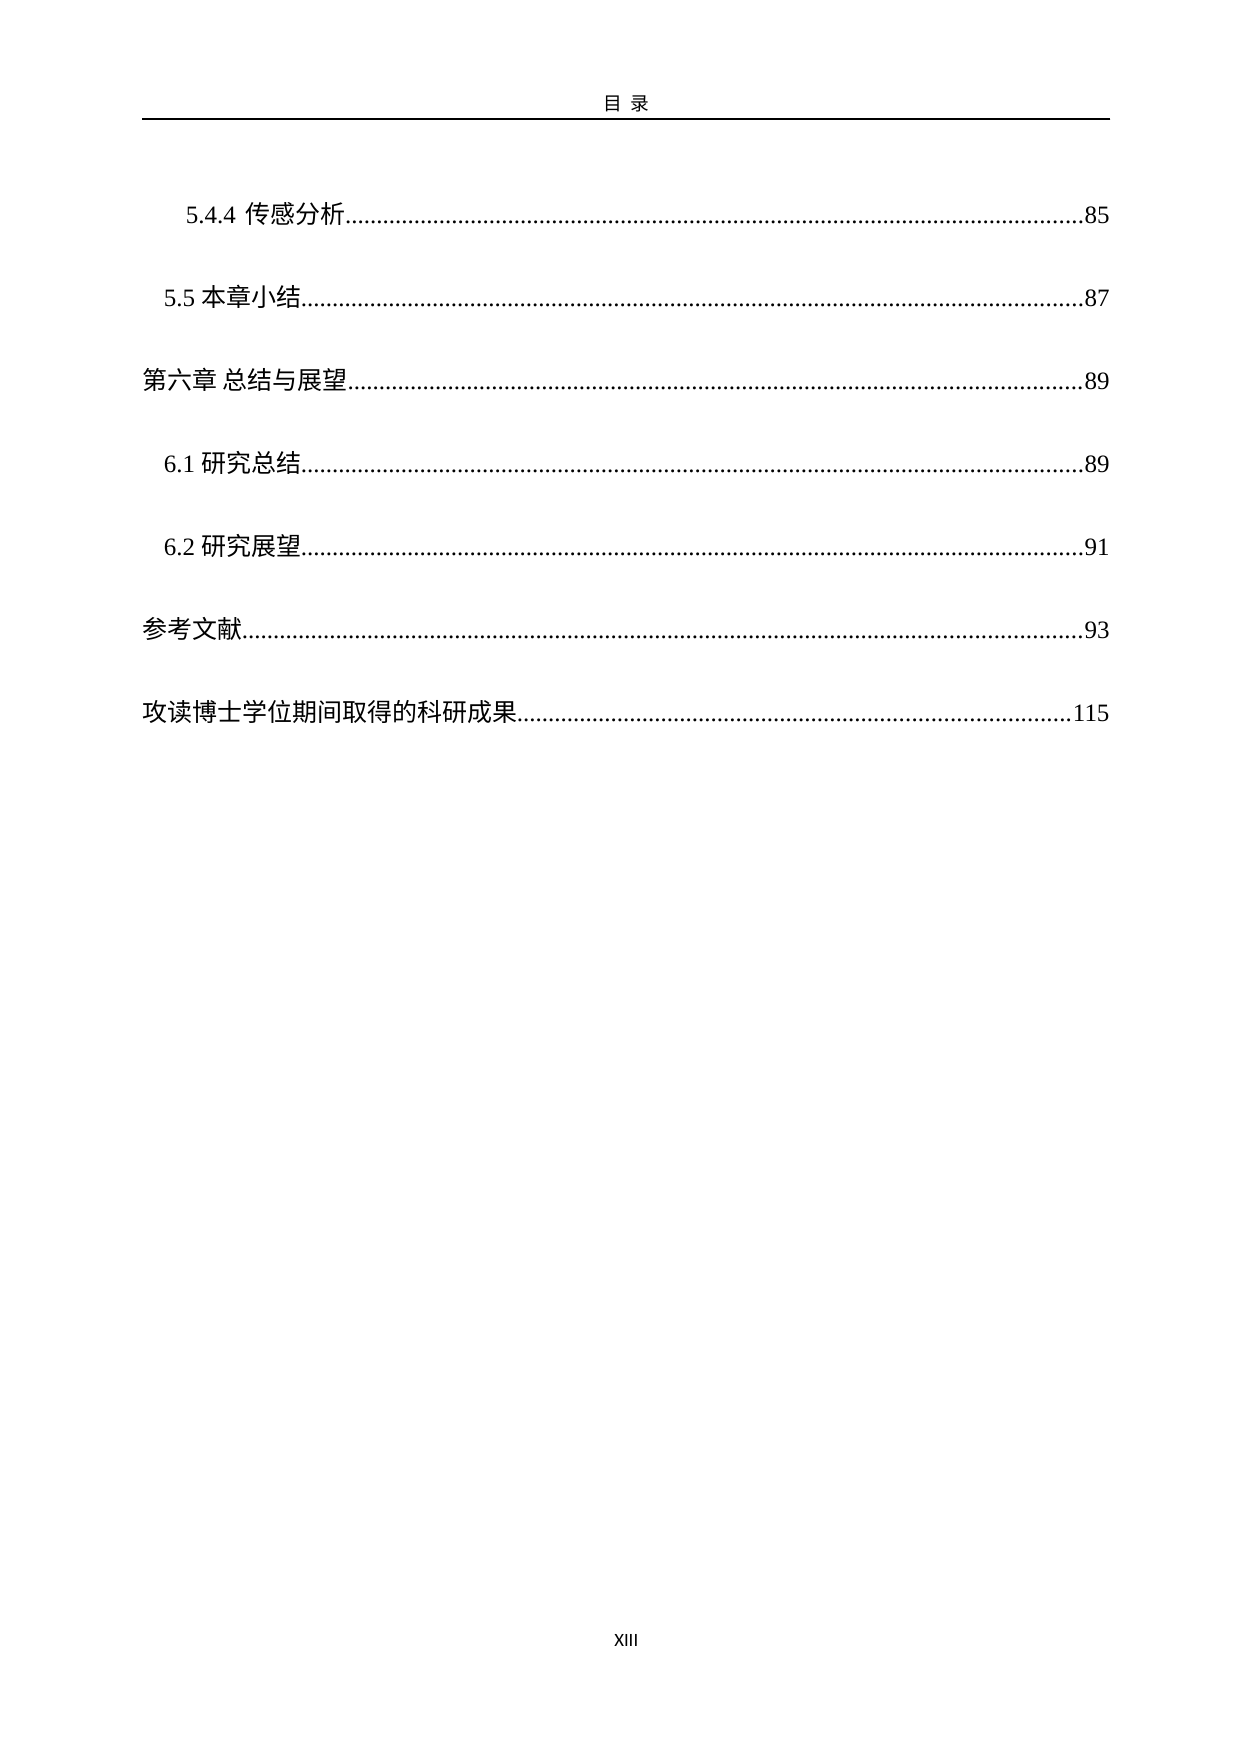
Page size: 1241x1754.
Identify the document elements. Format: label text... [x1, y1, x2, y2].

text 5.4.4 传感分析 85 [186, 180, 1110, 245]
text 第六章 总结与展望 89 [142, 346, 1110, 411]
text 攻读博士学位期间取得的科研成果 115 [142, 678, 1110, 743]
text 6.2 研究展望 91 [164, 512, 1110, 577]
text 参考文献 93 [142, 595, 1110, 660]
text 5.5 本章小结 87 [164, 263, 1110, 328]
text 6.1 研究总结 89 [164, 429, 1110, 494]
